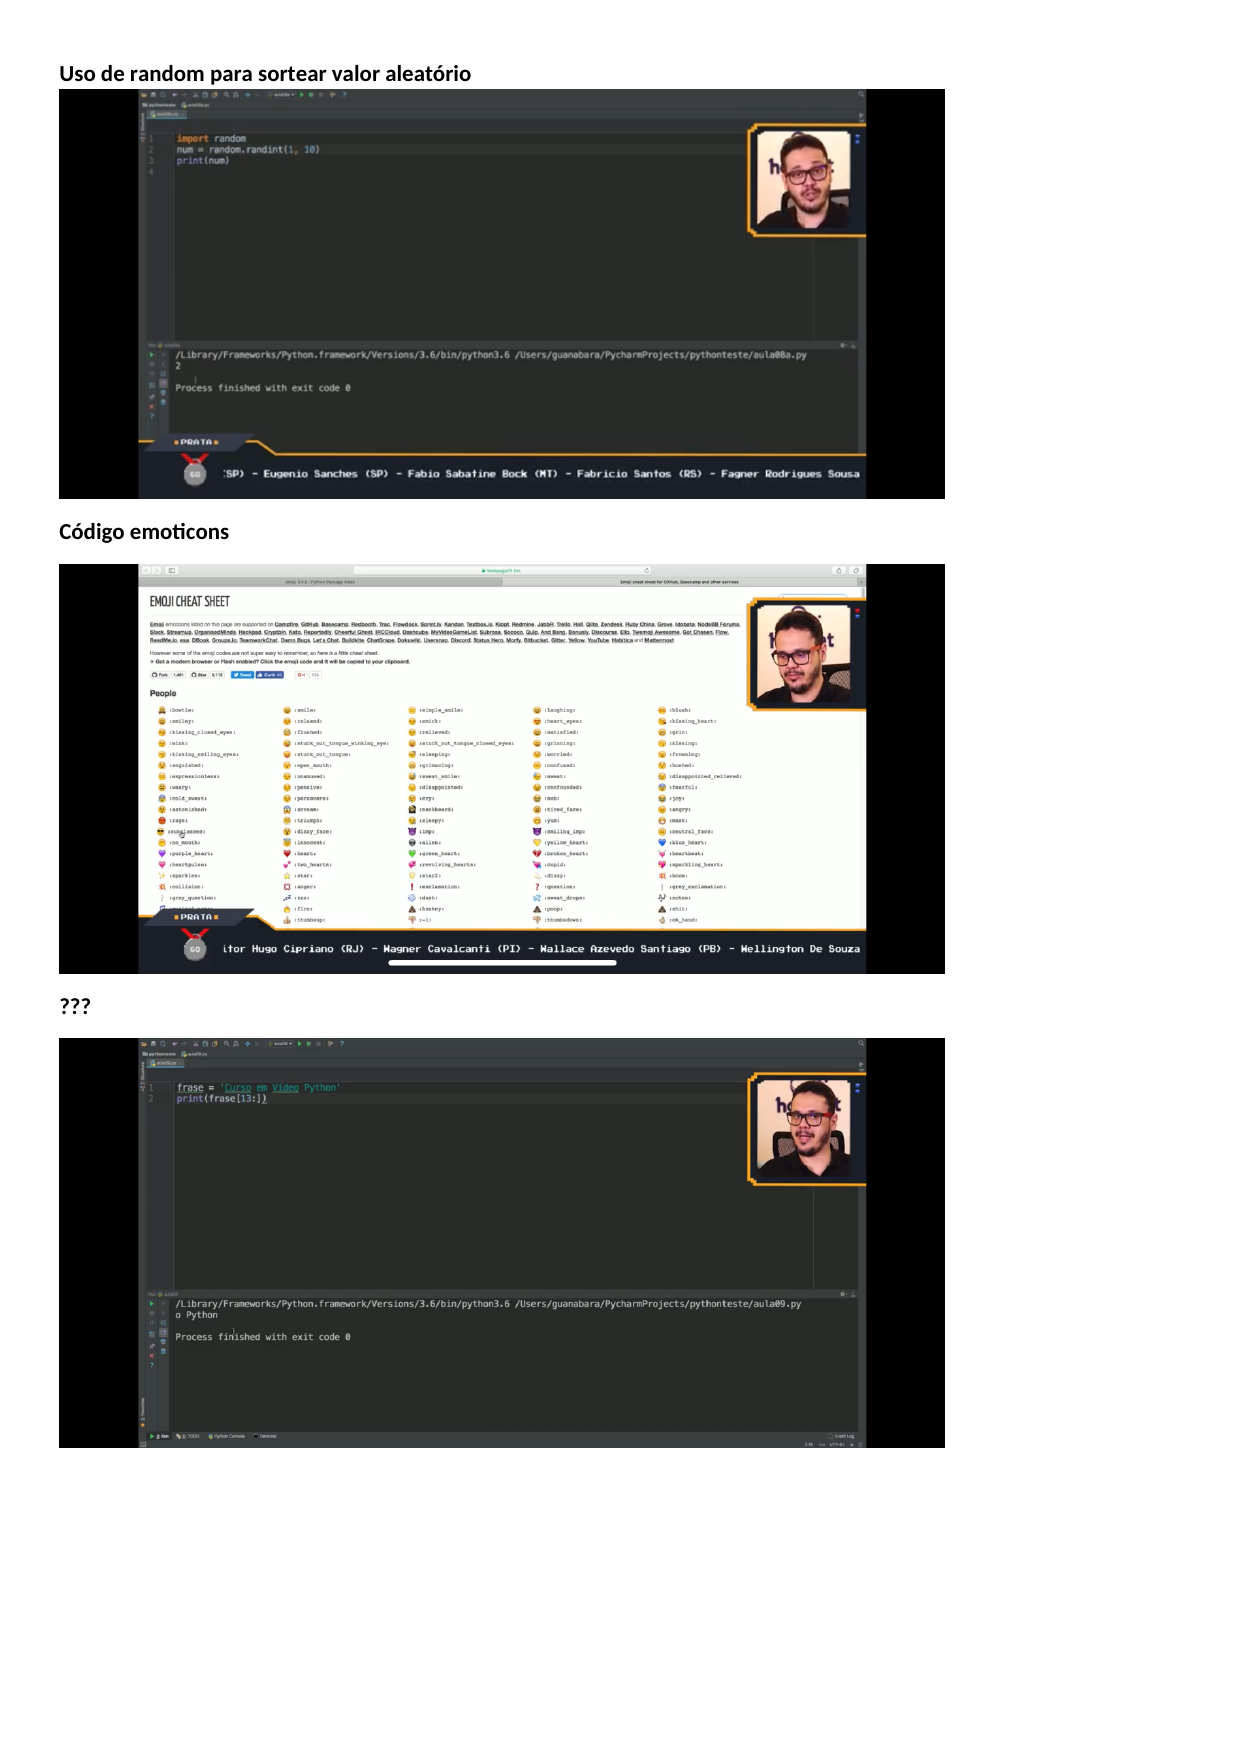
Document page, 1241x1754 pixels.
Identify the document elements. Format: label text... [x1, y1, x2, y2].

picture [59, 564, 945, 974]
picture [59, 89, 945, 499]
text Código emoticons [59, 517, 1181, 545]
text ??? [59, 992, 1181, 1020]
picture [59, 1038, 945, 1448]
